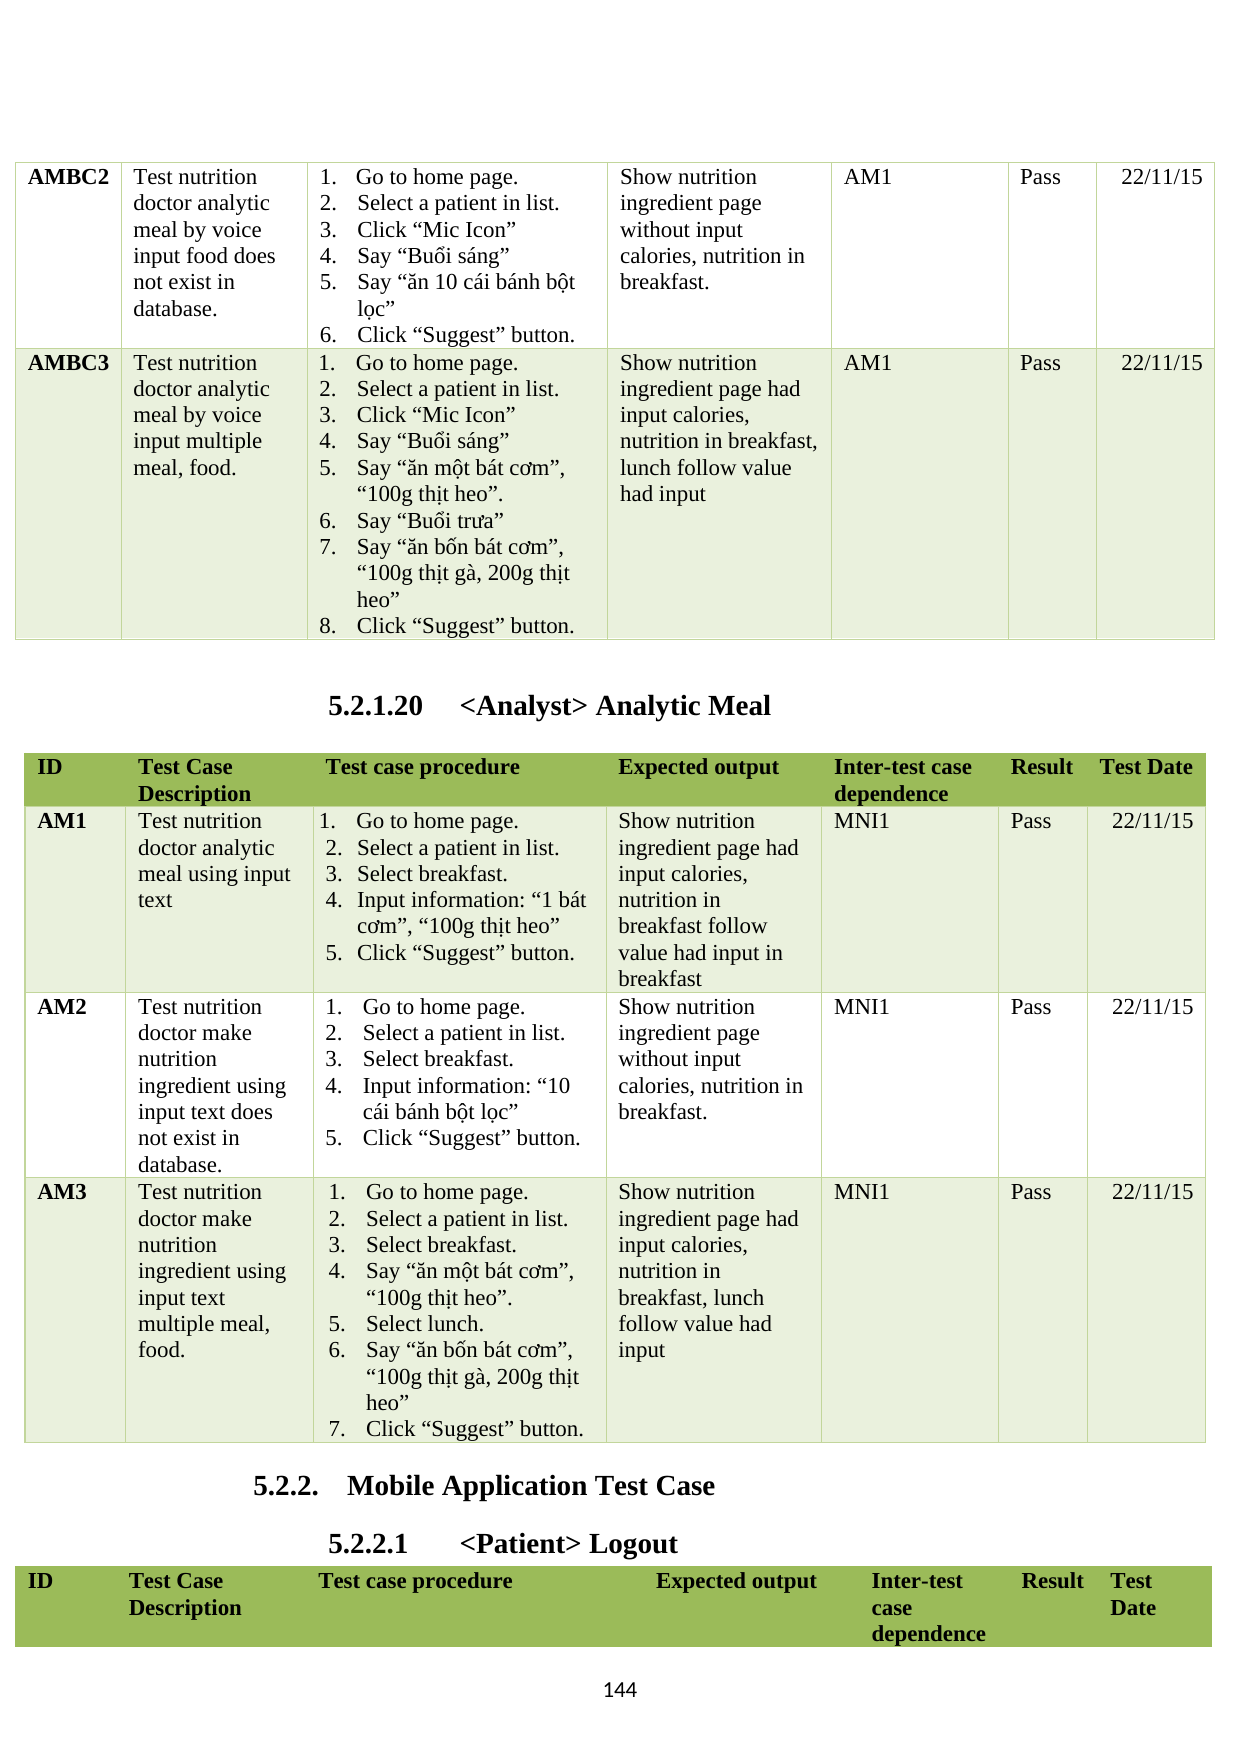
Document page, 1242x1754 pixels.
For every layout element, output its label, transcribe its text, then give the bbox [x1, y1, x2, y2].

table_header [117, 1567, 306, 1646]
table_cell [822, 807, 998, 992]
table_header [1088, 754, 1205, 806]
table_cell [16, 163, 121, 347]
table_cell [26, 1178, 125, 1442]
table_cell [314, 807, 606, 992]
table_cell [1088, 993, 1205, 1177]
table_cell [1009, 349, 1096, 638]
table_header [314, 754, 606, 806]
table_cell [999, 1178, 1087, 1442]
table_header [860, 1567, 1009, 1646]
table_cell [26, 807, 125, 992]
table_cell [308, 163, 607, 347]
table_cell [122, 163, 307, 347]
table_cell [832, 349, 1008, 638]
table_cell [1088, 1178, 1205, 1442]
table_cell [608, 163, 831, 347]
subtitle <Patient> Logout [328, 1526, 1146, 1560]
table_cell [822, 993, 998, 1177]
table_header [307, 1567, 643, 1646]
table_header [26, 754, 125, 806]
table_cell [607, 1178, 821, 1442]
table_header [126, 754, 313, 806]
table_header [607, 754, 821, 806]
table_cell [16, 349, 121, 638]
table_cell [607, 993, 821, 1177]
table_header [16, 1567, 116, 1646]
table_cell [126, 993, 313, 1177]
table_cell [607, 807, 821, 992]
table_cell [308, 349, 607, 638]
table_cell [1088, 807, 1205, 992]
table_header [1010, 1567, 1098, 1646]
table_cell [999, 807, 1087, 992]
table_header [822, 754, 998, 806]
subtitle <Analyst> Analytic Meal [328, 688, 1146, 722]
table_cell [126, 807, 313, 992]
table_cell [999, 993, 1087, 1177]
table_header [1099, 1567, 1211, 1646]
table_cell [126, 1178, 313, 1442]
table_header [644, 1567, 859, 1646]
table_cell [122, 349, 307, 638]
subtitle Mobile Application Test Case [253, 1468, 1146, 1501]
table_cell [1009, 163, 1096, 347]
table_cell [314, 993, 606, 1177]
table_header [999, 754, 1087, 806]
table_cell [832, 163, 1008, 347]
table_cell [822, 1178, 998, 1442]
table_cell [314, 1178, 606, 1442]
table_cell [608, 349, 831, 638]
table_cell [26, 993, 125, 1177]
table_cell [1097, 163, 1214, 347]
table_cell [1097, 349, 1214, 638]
